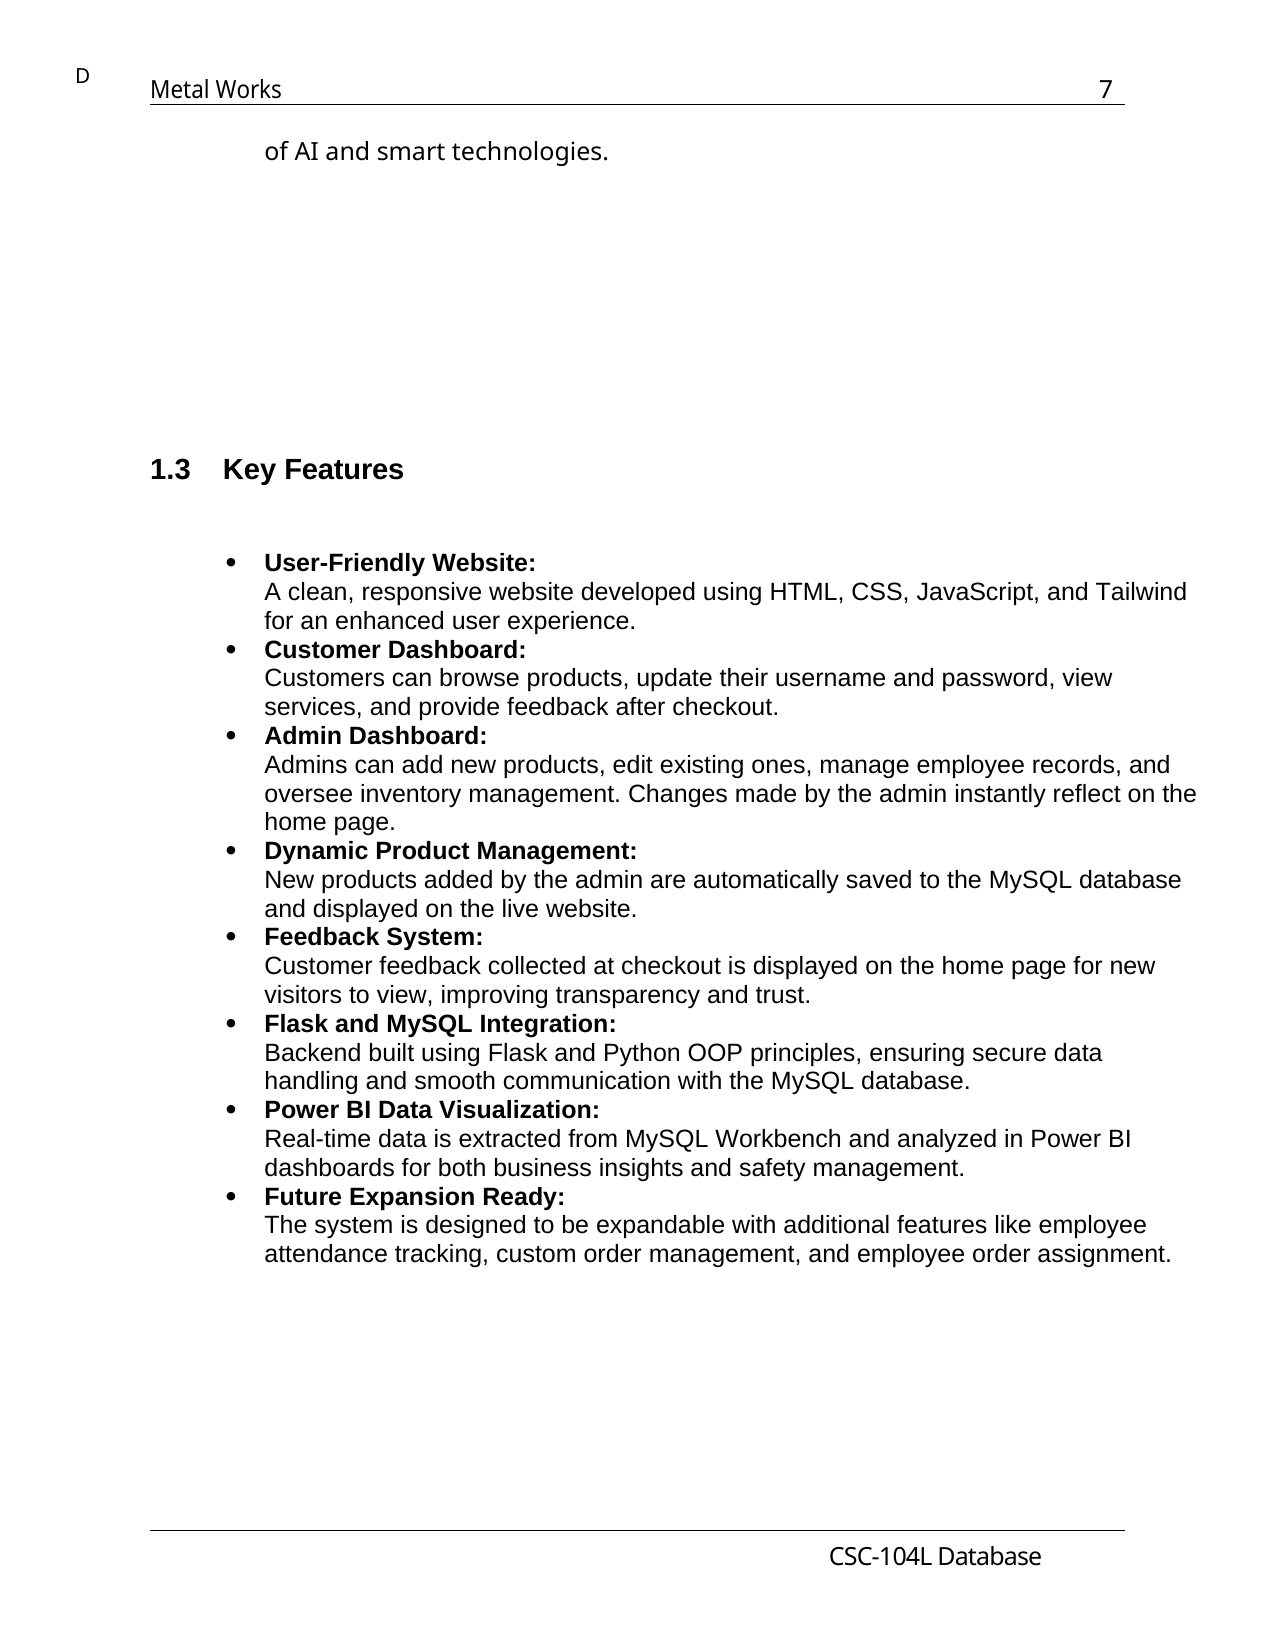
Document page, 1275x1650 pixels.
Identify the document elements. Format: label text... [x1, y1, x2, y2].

subtitle Key Features [150, 452, 1200, 486]
list Flask and MySQL Integration: Backend built using Flask and Python OOP principles, ensuring secure data handling and smooth communication with the MySQL database. [227, 1009, 1200, 1095]
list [227, 133, 1200, 167]
list Admin Dashboard: Admins can add new products, edit existing ones, manage employee records, and oversee inventory management. Changes made by the admin instantly reflect on the home page. [227, 721, 1200, 836]
list Customer Dashboard: Customers can browse products, update their username and password, view services, and provide feedback after checkout. [227, 634, 1200, 721]
list Future Expansion Ready: The system is designed to be expandable with additional features like employee attendance tracking, custom order management, and employee order assignment. [227, 1181, 1200, 1268]
list Dynamic Product Management: New products added by the admin are automatically saved to the MySQL database and displayed on the live website. [227, 836, 1200, 922]
list Feedback System: Customer feedback collected at checkout is displayed on the home page for new visitors to view, improving transparency and trust. [227, 922, 1200, 1009]
list User-Friendly Website: A clean, responsive website developed using HTML, CSS, JavaScript, and Tailwind for an enhanced user experience. [227, 548, 1200, 634]
list Power BI Data Visualization: Real-time data is extracted from MySQL Workbench and analyzed in Power BI dashboards for both business insights and safety management. [227, 1095, 1200, 1181]
